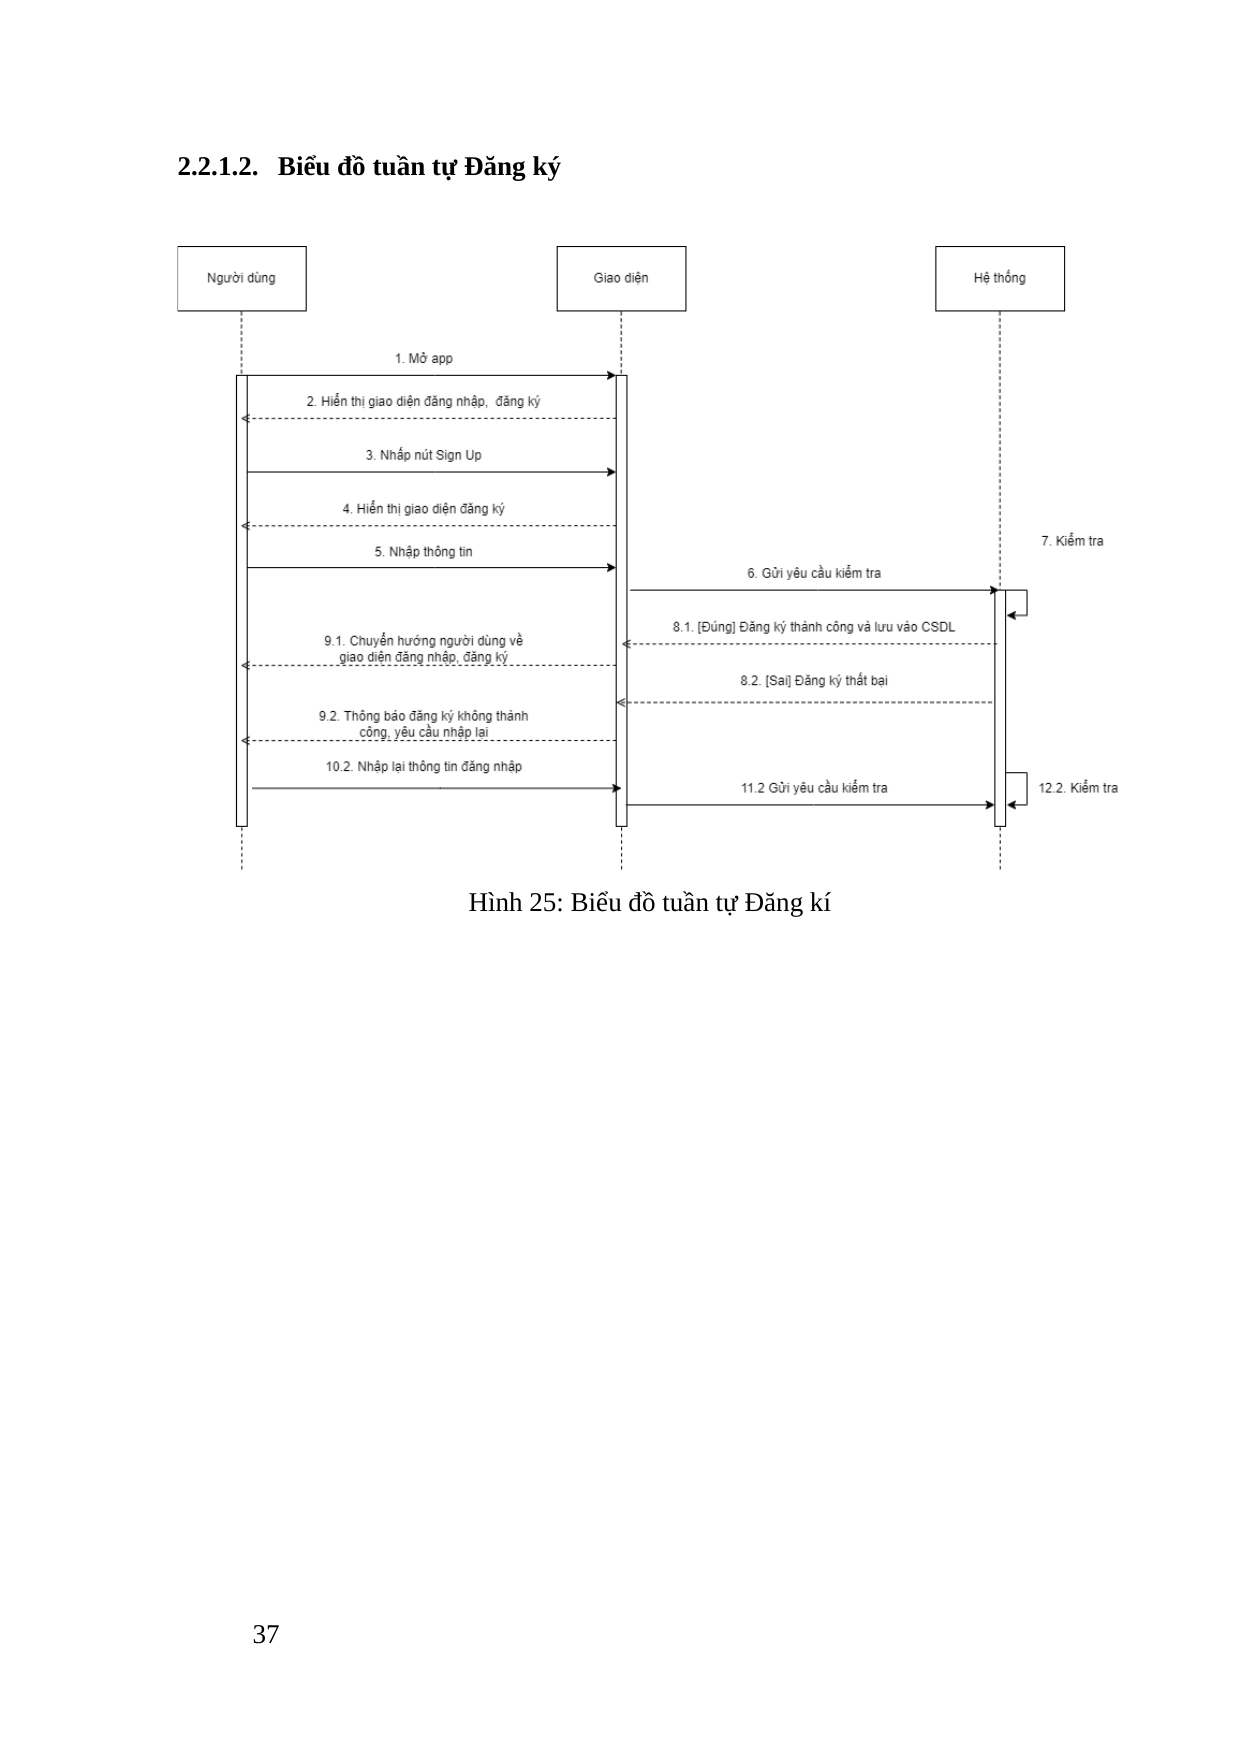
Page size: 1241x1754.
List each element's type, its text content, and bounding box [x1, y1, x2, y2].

picture [177, 246, 1122, 871]
subtitle Biểu đồ tuần tự Đăng ký [177, 150, 1122, 181]
text Hình 25: Biểu đồ tuần tự Đăng kí [177, 886, 1122, 917]
